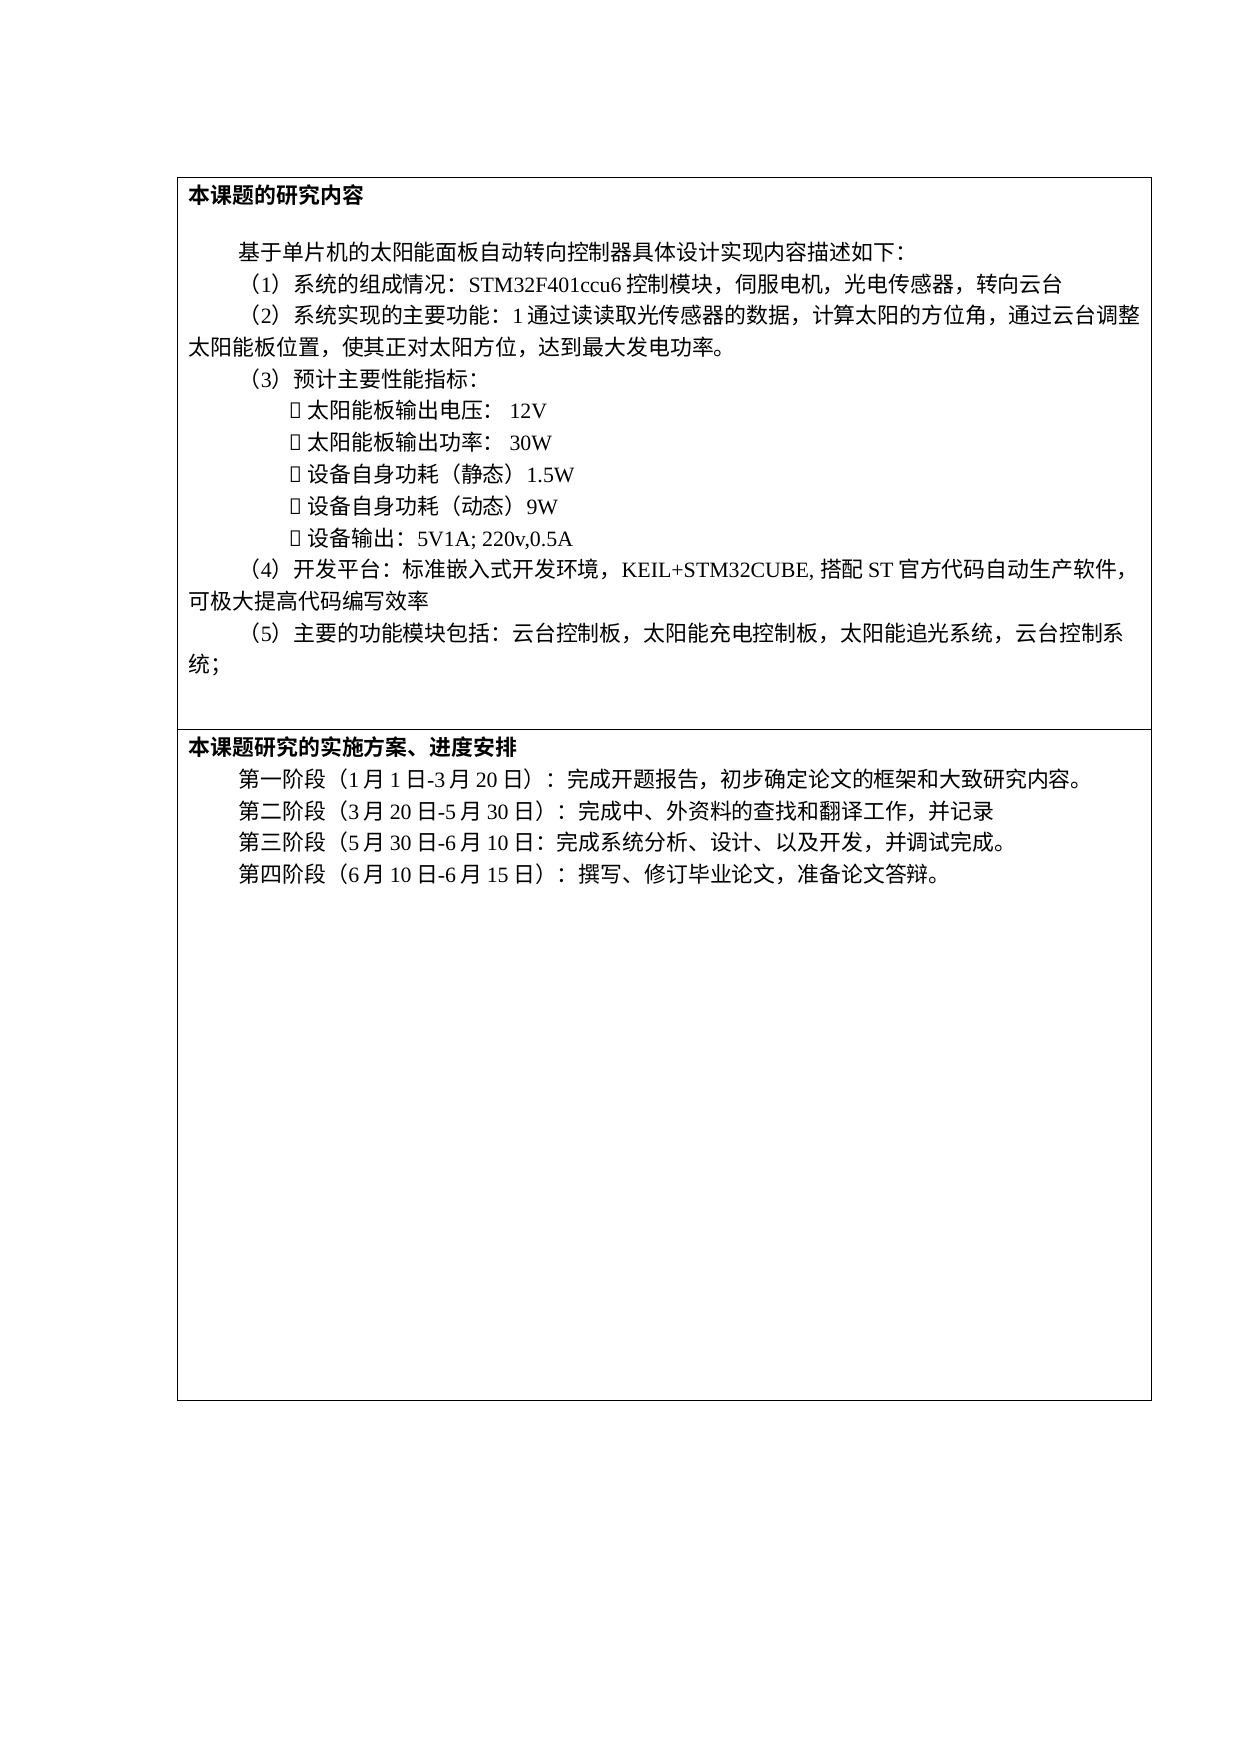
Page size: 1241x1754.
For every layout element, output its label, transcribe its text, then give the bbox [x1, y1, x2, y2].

table_cell 本课题研究的实施方案、进度安排 第一阶段（1月1日-3月20日）：完成开题报告，初步确定论文的框架和大致研究内容。 第二阶段（3月20日-5月30日）：完成中、外资料的查找和翻译工作，并记录 第三阶段（5月30日-6月10日：完成系统分析、设计、以及开发，并调试完成。 第四阶段（6月10日-6月15日）：撰写、修订毕业论文，准备论文答辩。 [178, 730, 1151, 1400]
table_header 本课题的研究内容 基于单片机的太阳能面板自动转向控制器具体设计实现内容描述如下： （1）系统的组成情况：STM32F401ccu6控制模块，伺服电机，光电传感器，转向云台 （2）系统实现的主要功能：1通过读读取光传感器的数据，计算太阳的方位角，通过云台调整太阳能板位置，使其正对太阳方位，达到最大发电功率。 （3）预计主要性能指标：  太阳能板输出电压： 12V  太阳能板输出功率： 30W  设备自身功耗（静态）1.5W  设备自身功耗（动态）9W  设备输出：5V1A; 220v,0.5A 开发平台：标准嵌入式开发环境，KEIL+STM32CUBE, 搭配ST官方代码自动生产软件，可极大提高代码编写效率 主要的功能模块包括：云台控制板，太阳能充电控制板，太阳能追光系统，云台控制系统； [178, 178, 1151, 729]
